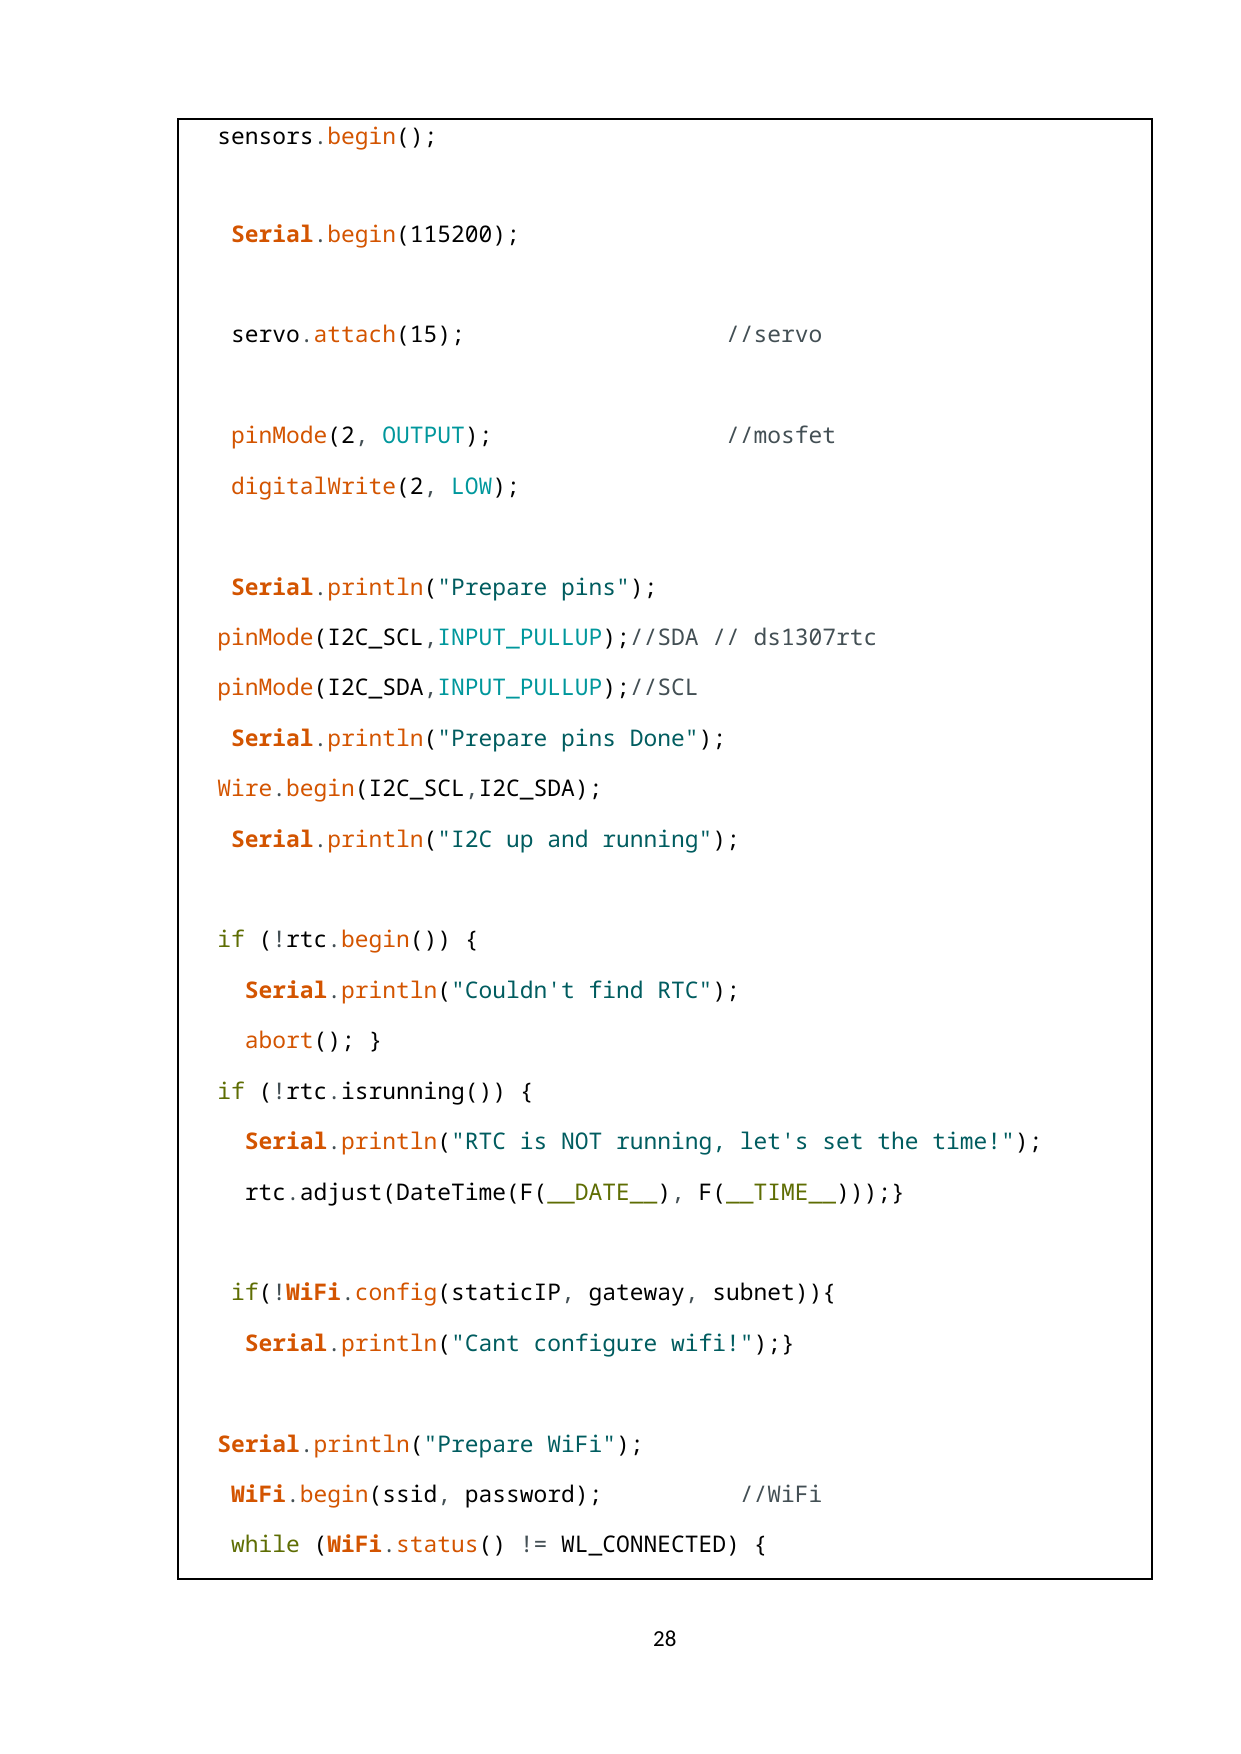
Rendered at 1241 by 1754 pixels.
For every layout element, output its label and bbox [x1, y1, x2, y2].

table_header [179, 120, 1151, 1578]
